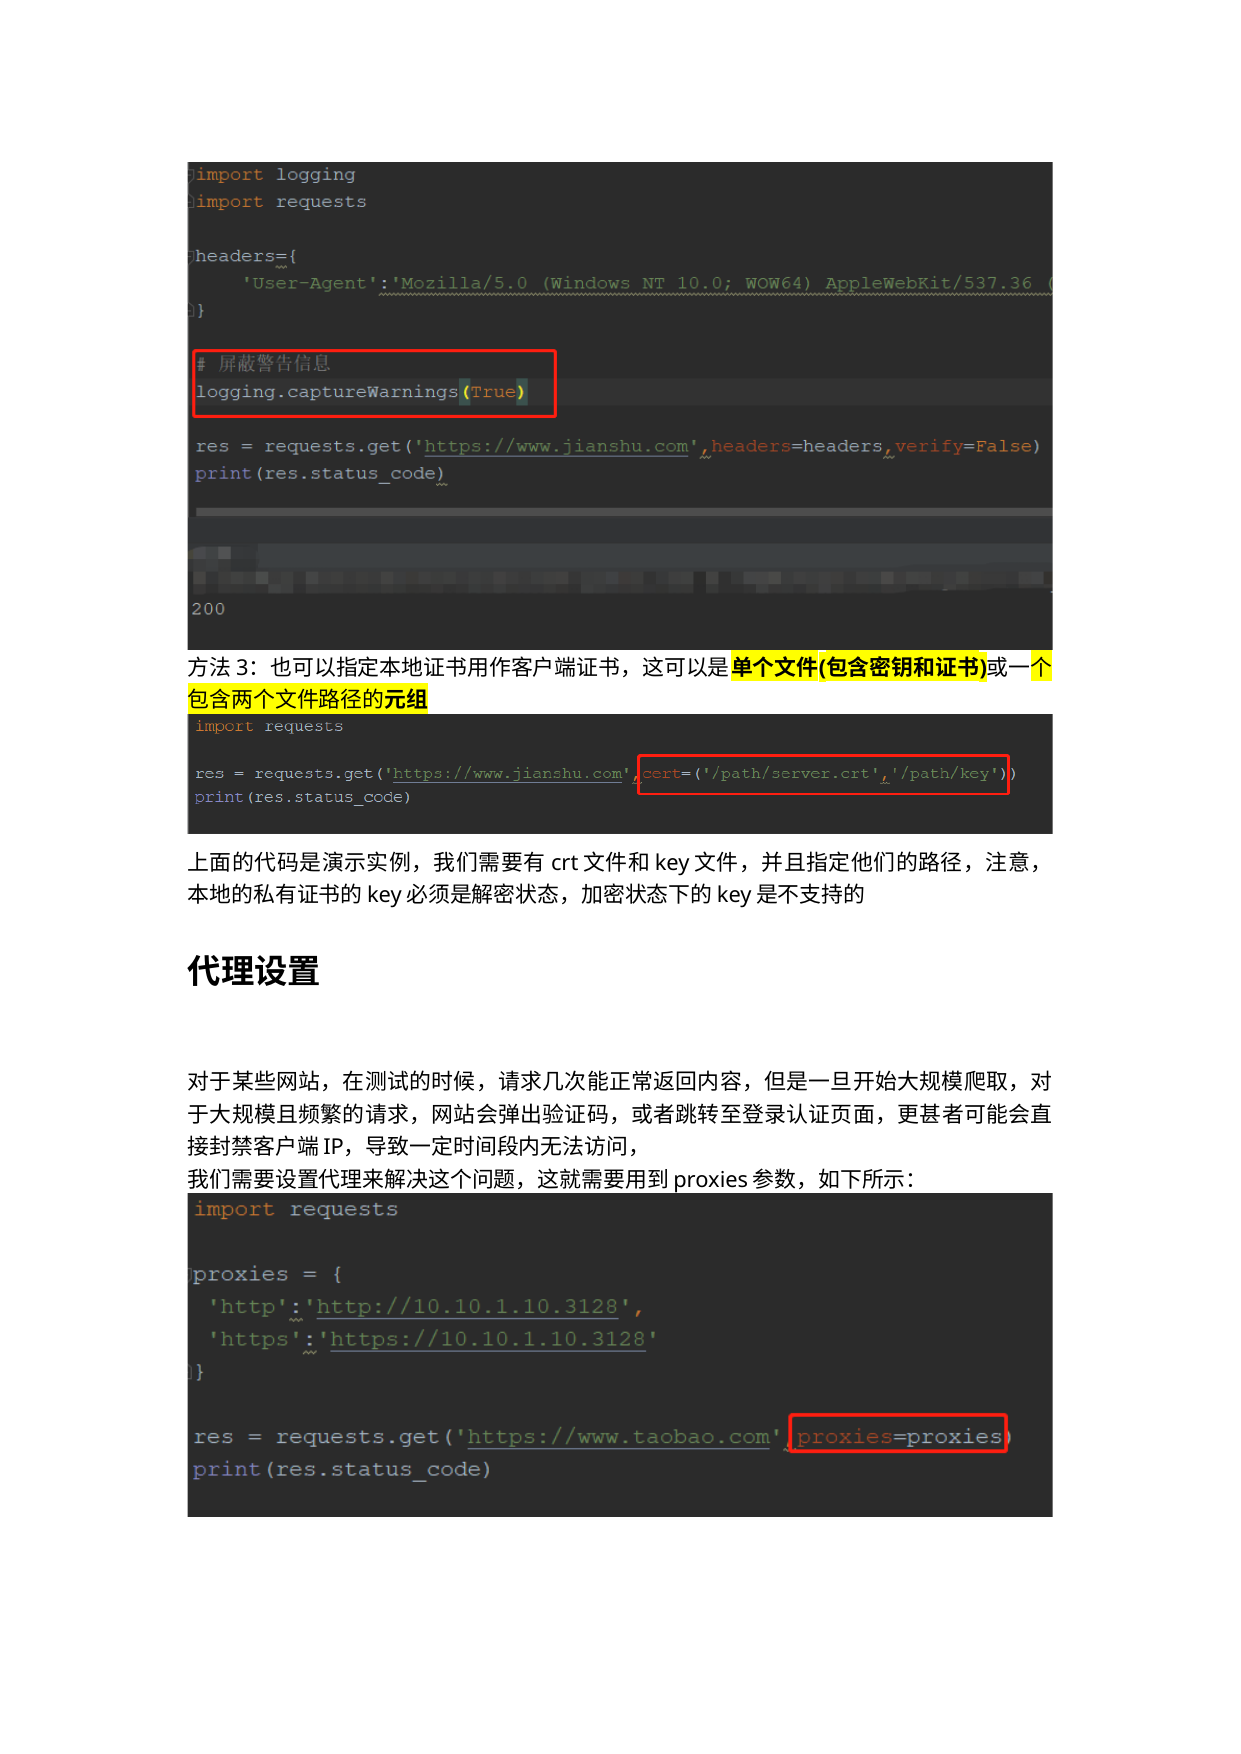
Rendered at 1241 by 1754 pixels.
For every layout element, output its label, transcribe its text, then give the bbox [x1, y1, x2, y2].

subtitle 代理设置 [187, 937, 1053, 1002]
picture [187, 1193, 1053, 1517]
text 我们需要设置代理来解决这个问题，这就需要用到proxies参数，如下所示： [187, 1161, 1053, 1193]
text 对于某些网站，在测试的时候，请求几次能正常返回内容，但是一旦开始大规模爬取，对于大规模且频繁的请求，网站会弹出验证码，或者跳转至登录认证页面，更甚者可能会直接封禁客户端IP，导致一定时间段内无法访问， [187, 1064, 1053, 1161]
picture [187, 714, 1053, 834]
text 方法3：也可以指定本地证书用作客户端证书，这可以是单个文件(包含密钥和证书)或一个包含两个文件路径的元组 [187, 650, 1053, 714]
text 上面的代码是演示实例，我们需要有crt文件和key文件，并且指定他们的路径，注意，本地的私有证书的key必须是解密状态，加密状态下的key是不支持的 [187, 844, 1053, 909]
picture [187, 162, 1053, 650]
